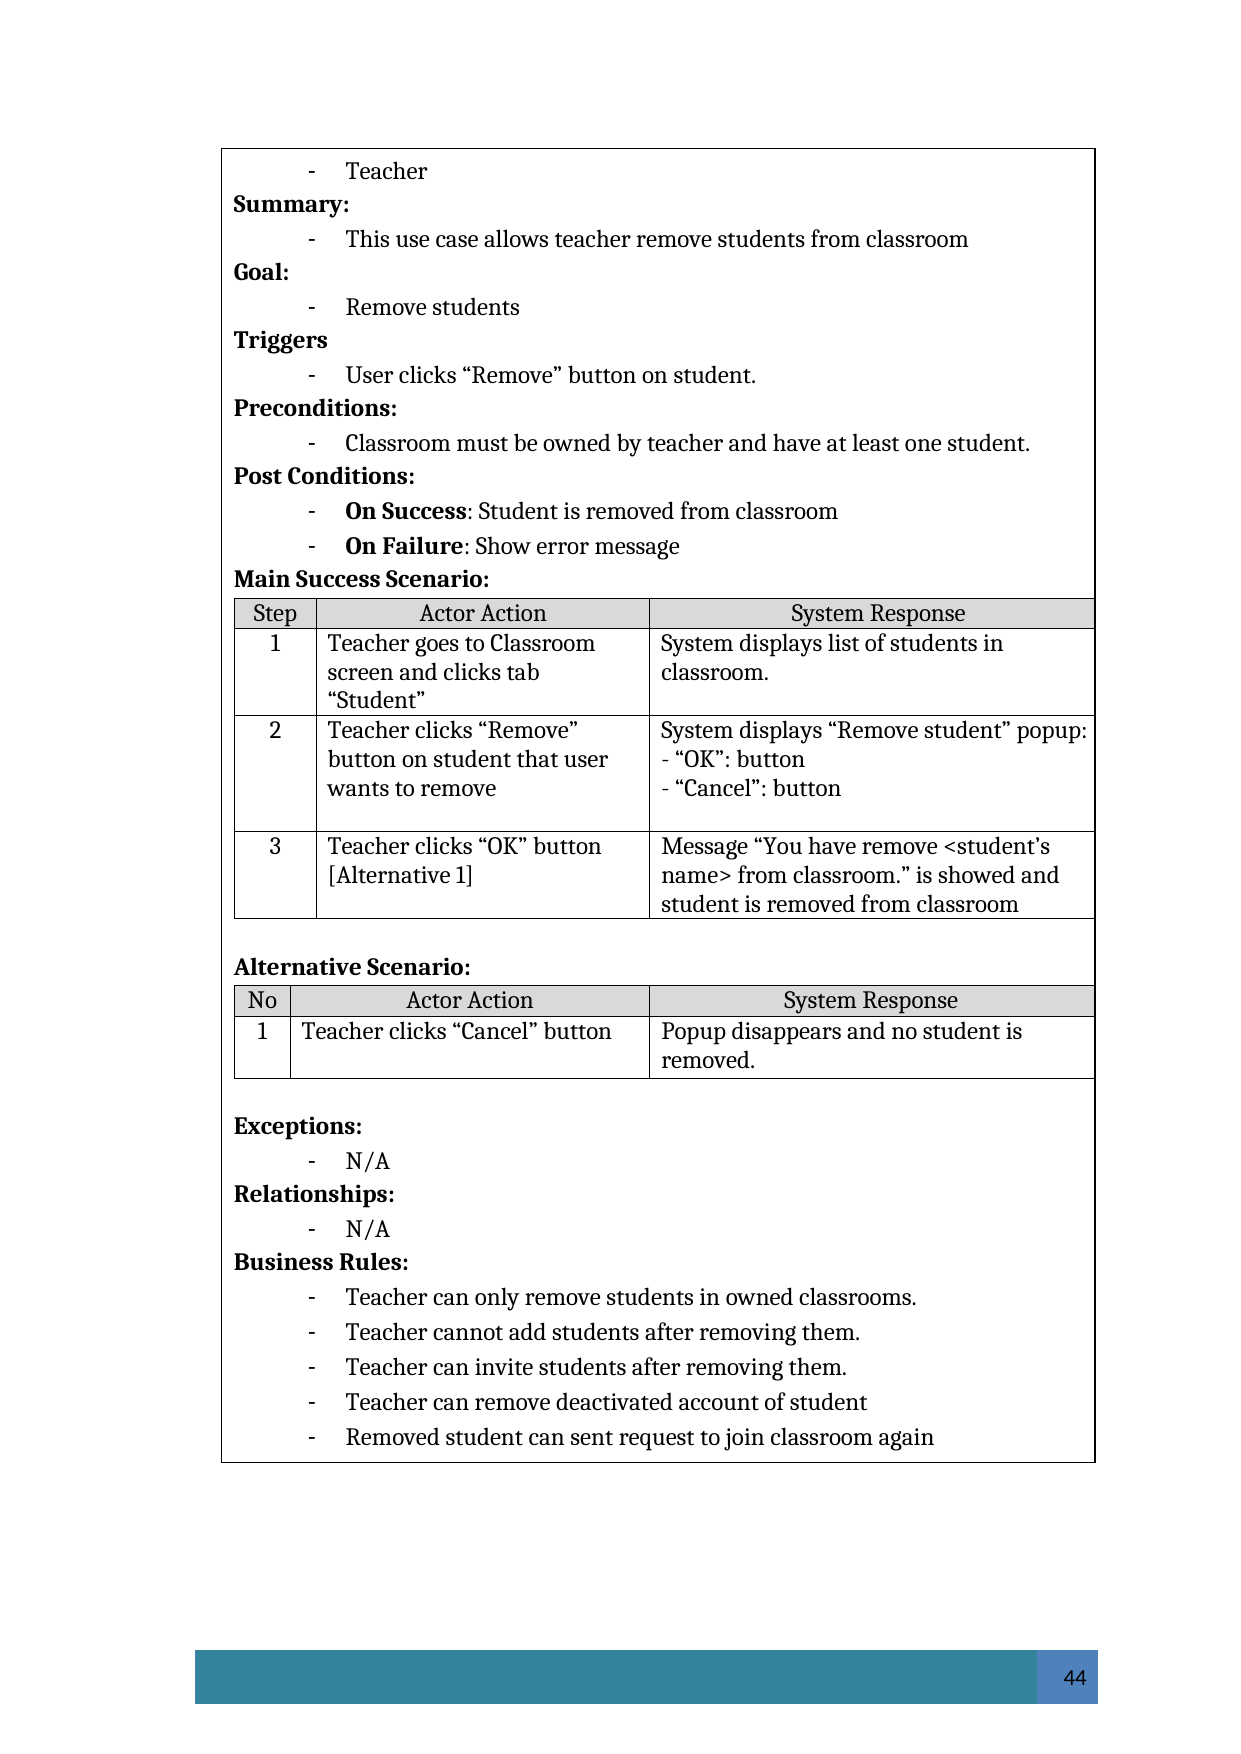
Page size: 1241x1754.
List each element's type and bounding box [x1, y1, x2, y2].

table_cell [222, 149, 1094, 1462]
